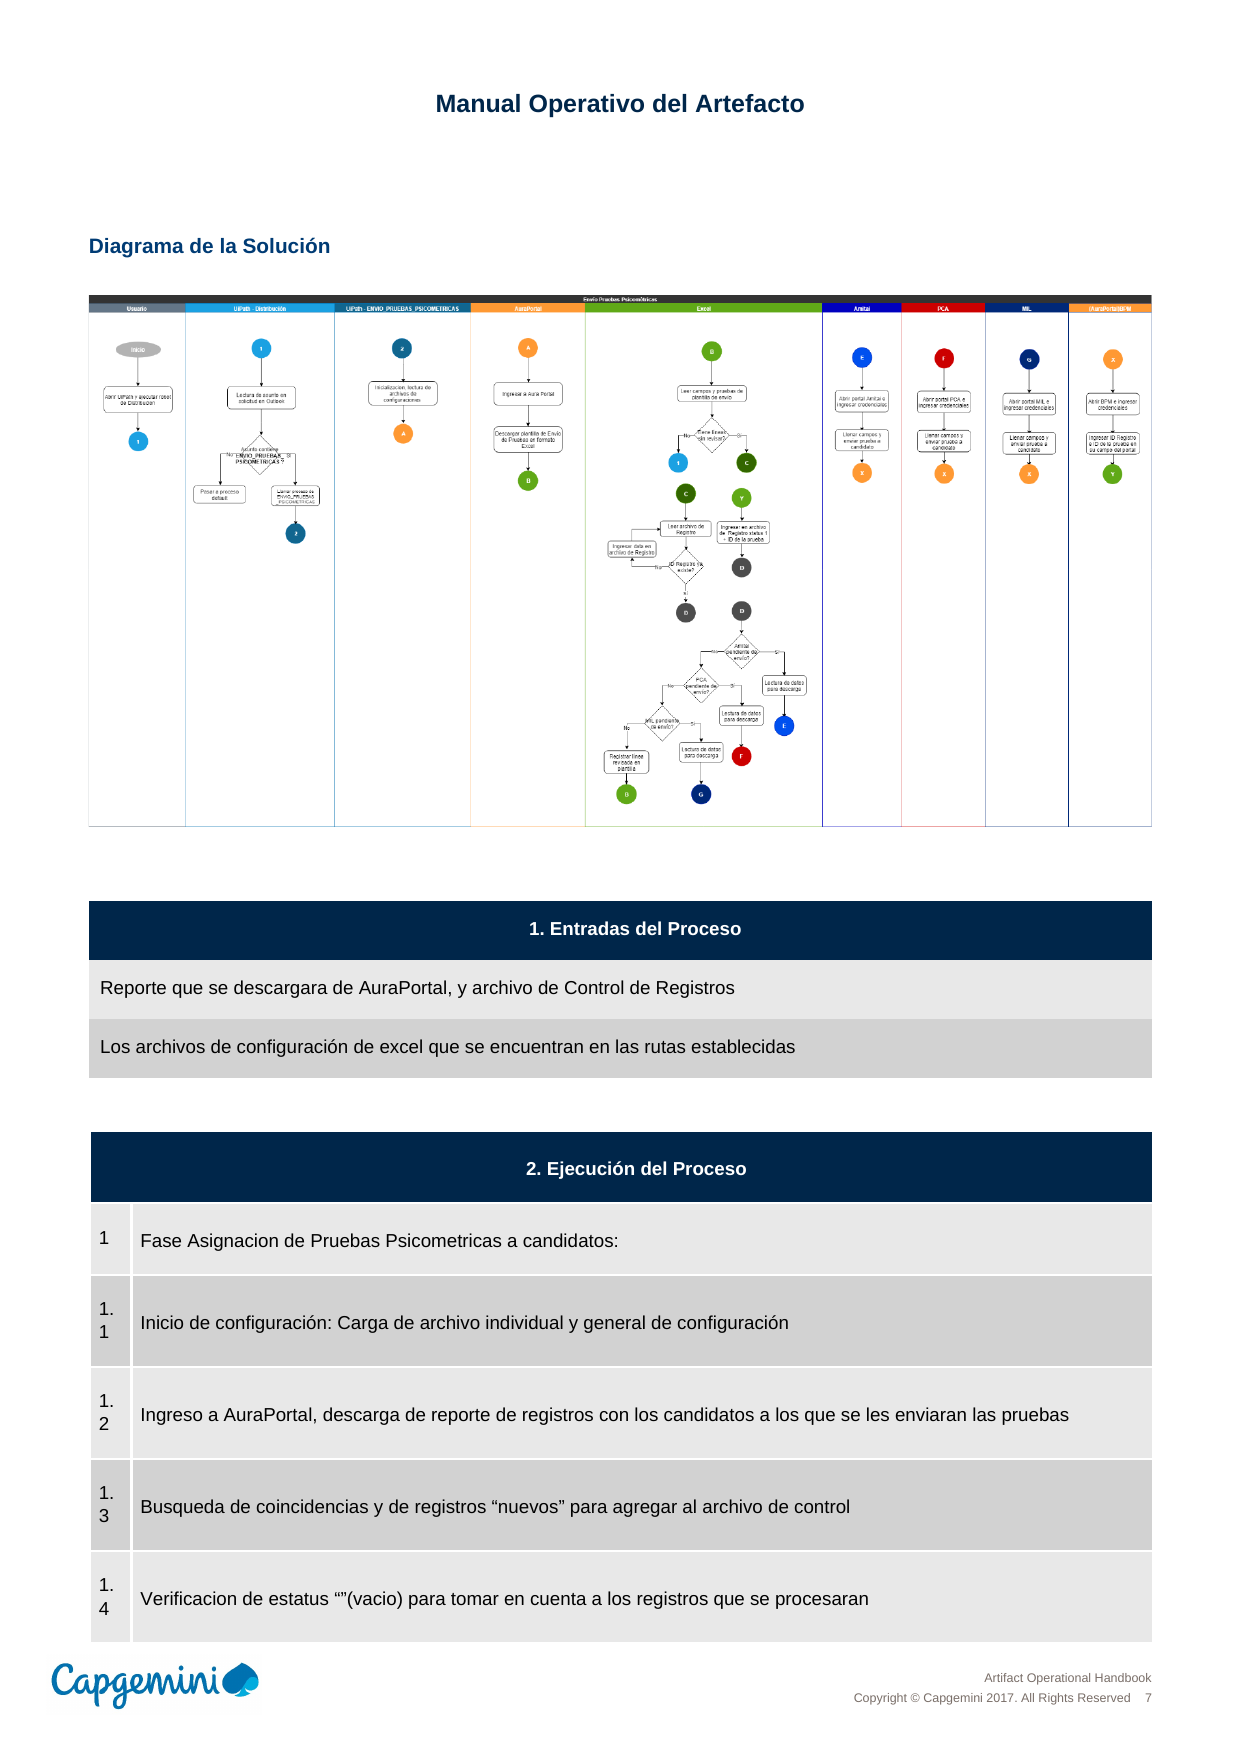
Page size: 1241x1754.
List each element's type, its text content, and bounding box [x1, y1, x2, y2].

list Diagrama de la Solución [89, 233, 1152, 257]
table_header 1. Entradas del Proceso [89, 901, 1152, 960]
picture [88, 295, 1152, 827]
table_cell Busqueda de coincidencias y de registros “nuevos” para agregar al archivo de control [133, 1460, 1152, 1550]
table_cell 1.3 [91, 1460, 130, 1550]
table_cell 1.1 [91, 1276, 130, 1366]
table_header 2. Ejecución del Proceso [91, 1132, 1152, 1202]
picture [46, 1654, 263, 1715]
table_cell 1.2 [91, 1368, 130, 1458]
table_cell Inicio de configuración: Carga de archivo individual y general de configuración [133, 1276, 1152, 1366]
table_cell Los archivos de configuración de excel que se encuentran en las rutas establecidas [89, 1019, 1152, 1078]
table_cell Ingreso a AuraPortal, descarga de reporte de registros con los candidatos a los que se les enviaran las pruebas [133, 1368, 1152, 1458]
table_cell Reporte que se descargara de AuraPortal, y archivo de Control de Registros [89, 960, 1152, 1019]
table_cell Verificacion de estatus “”(vacio) para tomar en cuenta a los registros que se procesaran [133, 1552, 1152, 1642]
table_cell 1.4 [91, 1552, 130, 1642]
table_cell 1 [91, 1204, 130, 1274]
table_cell Fase Asignacion de Pruebas Psicometricas a candidatos: [133, 1204, 1152, 1274]
